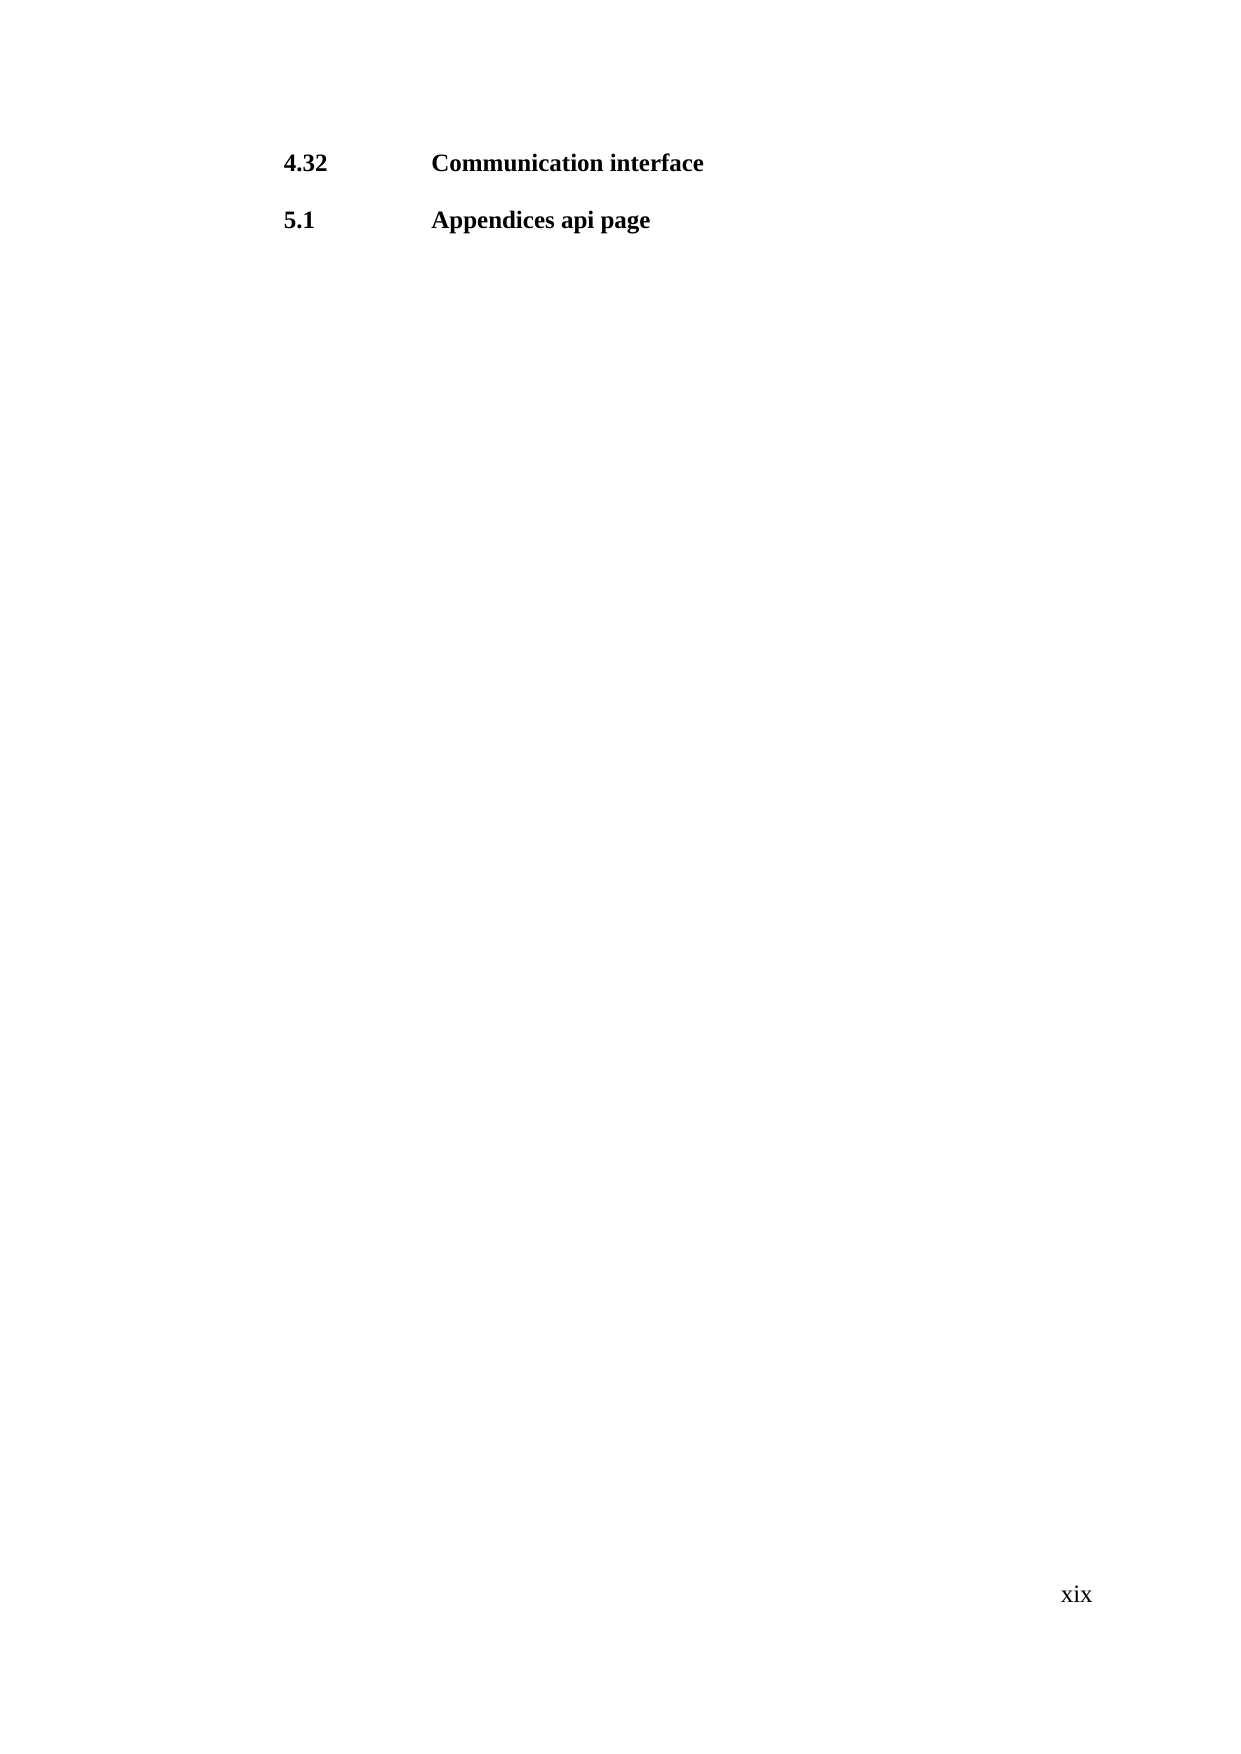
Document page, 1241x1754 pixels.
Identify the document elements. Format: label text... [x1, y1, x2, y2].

text 5.1 Appendices api page 136 [283, 206, 945, 234]
text 4.32 Communication interface 131 [283, 148, 945, 176]
